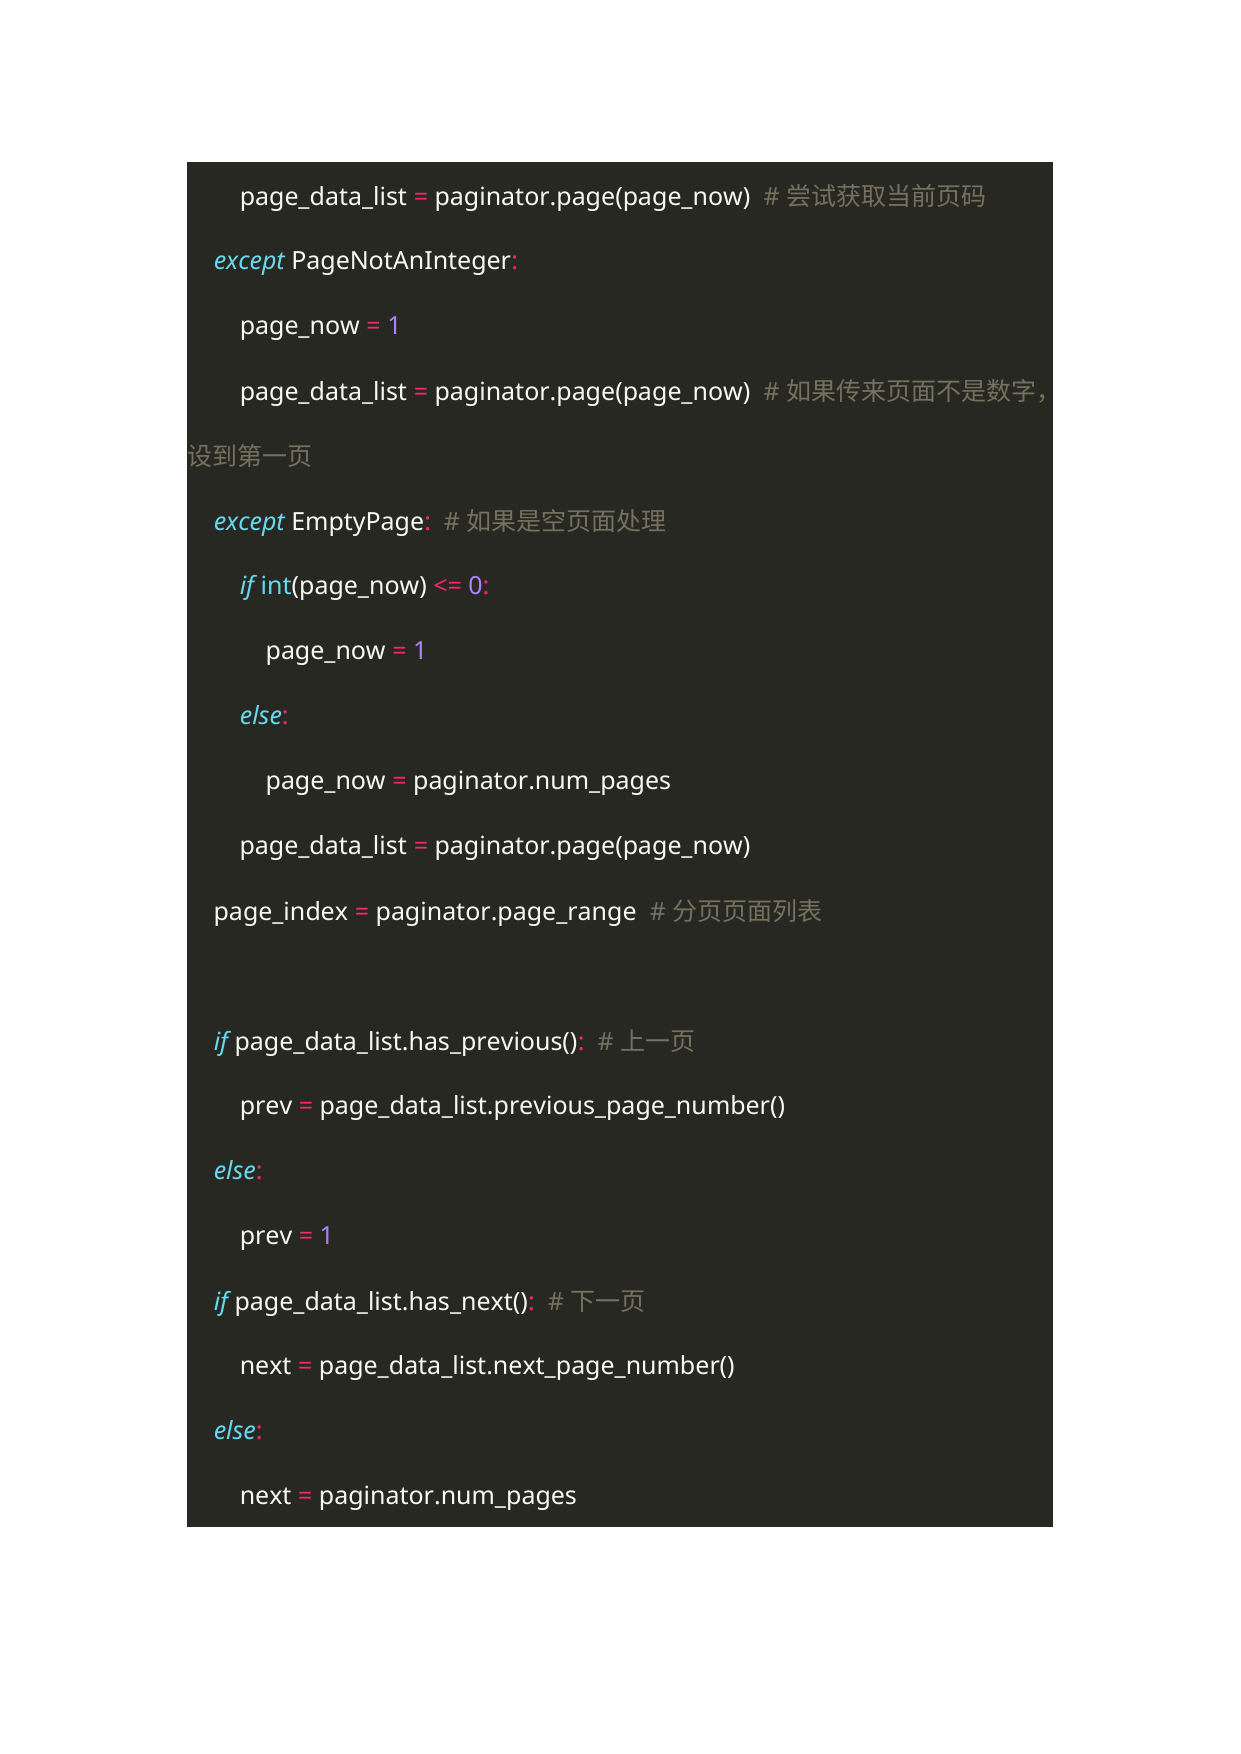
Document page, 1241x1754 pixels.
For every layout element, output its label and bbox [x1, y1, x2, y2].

text [187, 162, 1053, 1527]
